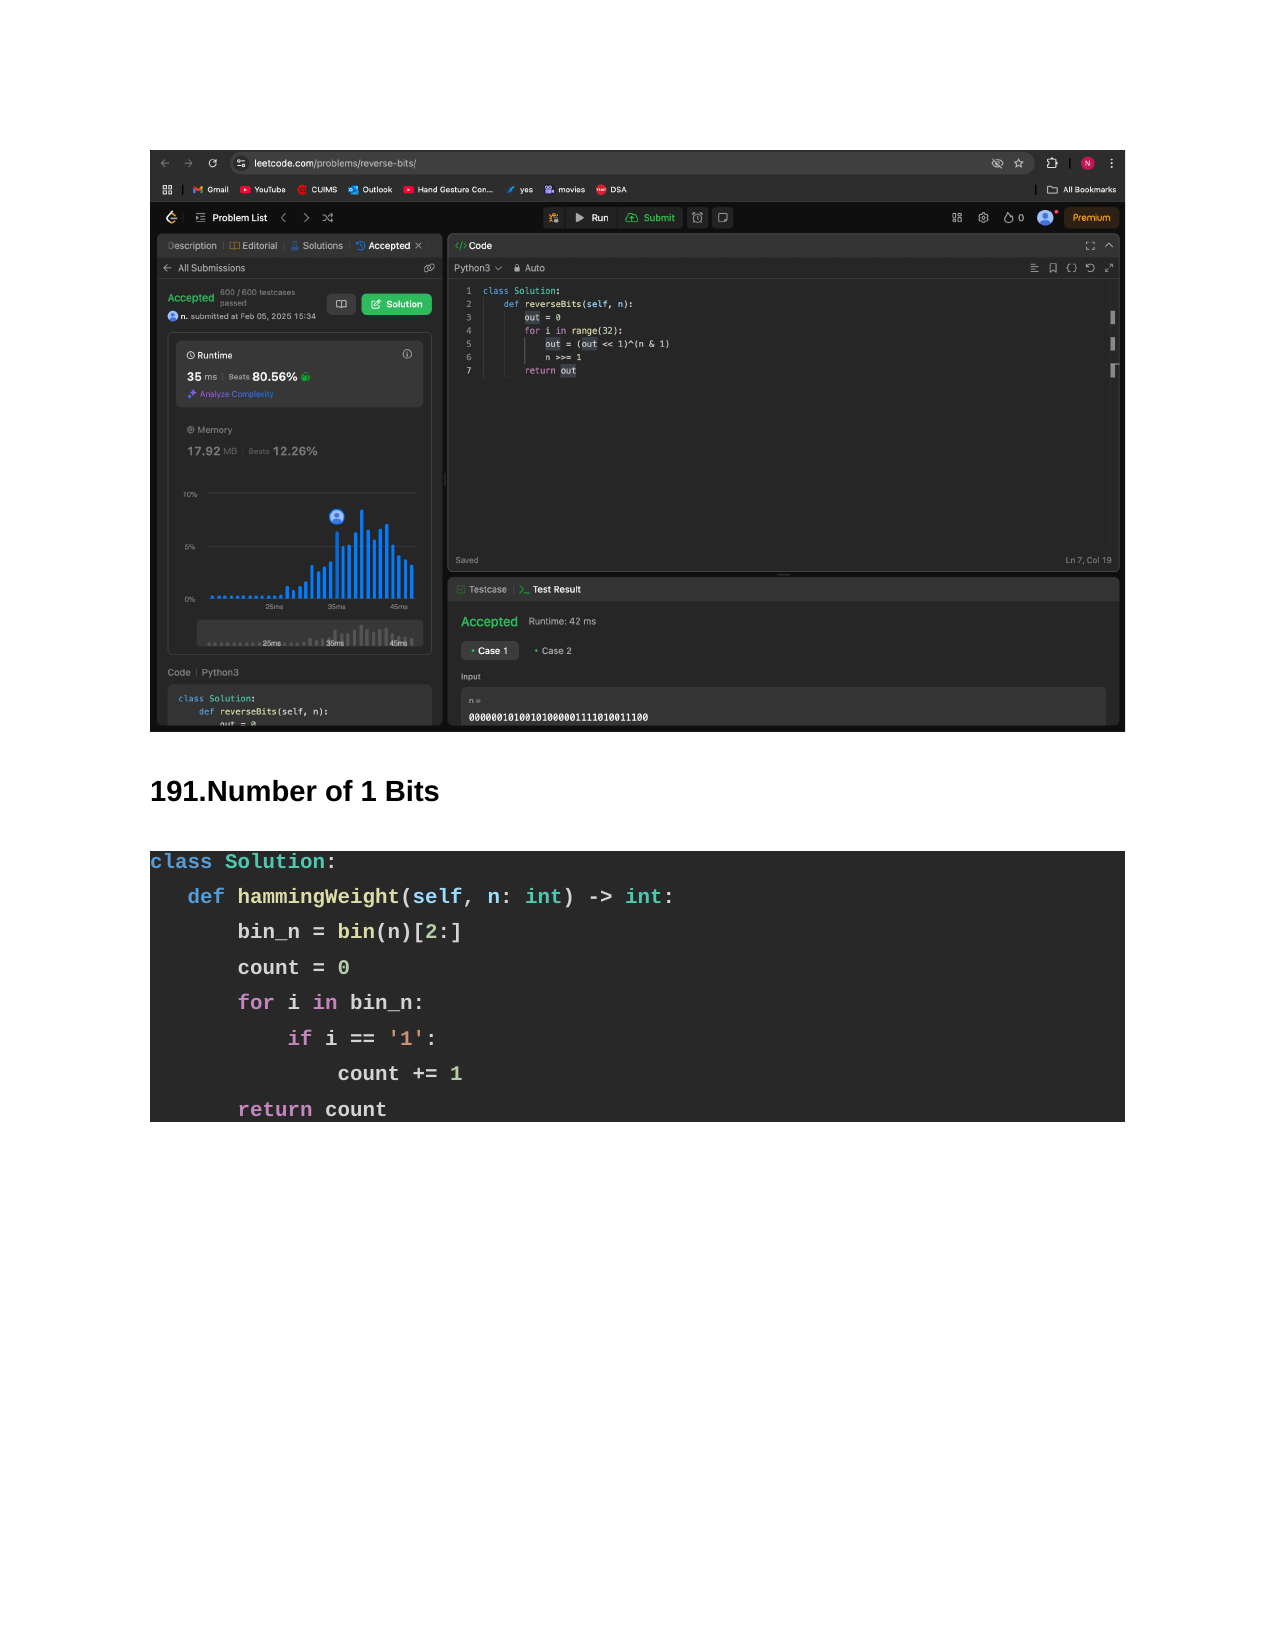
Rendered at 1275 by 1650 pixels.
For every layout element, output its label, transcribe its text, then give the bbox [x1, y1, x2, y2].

text def hammingWeight(self, n: int) -> int: [150, 886, 1125, 910]
text count += 1 [150, 1063, 1125, 1087]
text 191.Number of 1 Bits [150, 774, 1125, 807]
text class Solution: [150, 851, 1125, 874]
picture [150, 150, 1125, 732]
text bin_n = bin(n)[2:] [150, 922, 1125, 945]
text return count [150, 1099, 1125, 1122]
text count = 0 [150, 957, 1125, 981]
text if i == '1': [150, 1028, 1125, 1051]
text for i in bin_n: [150, 992, 1125, 1016]
